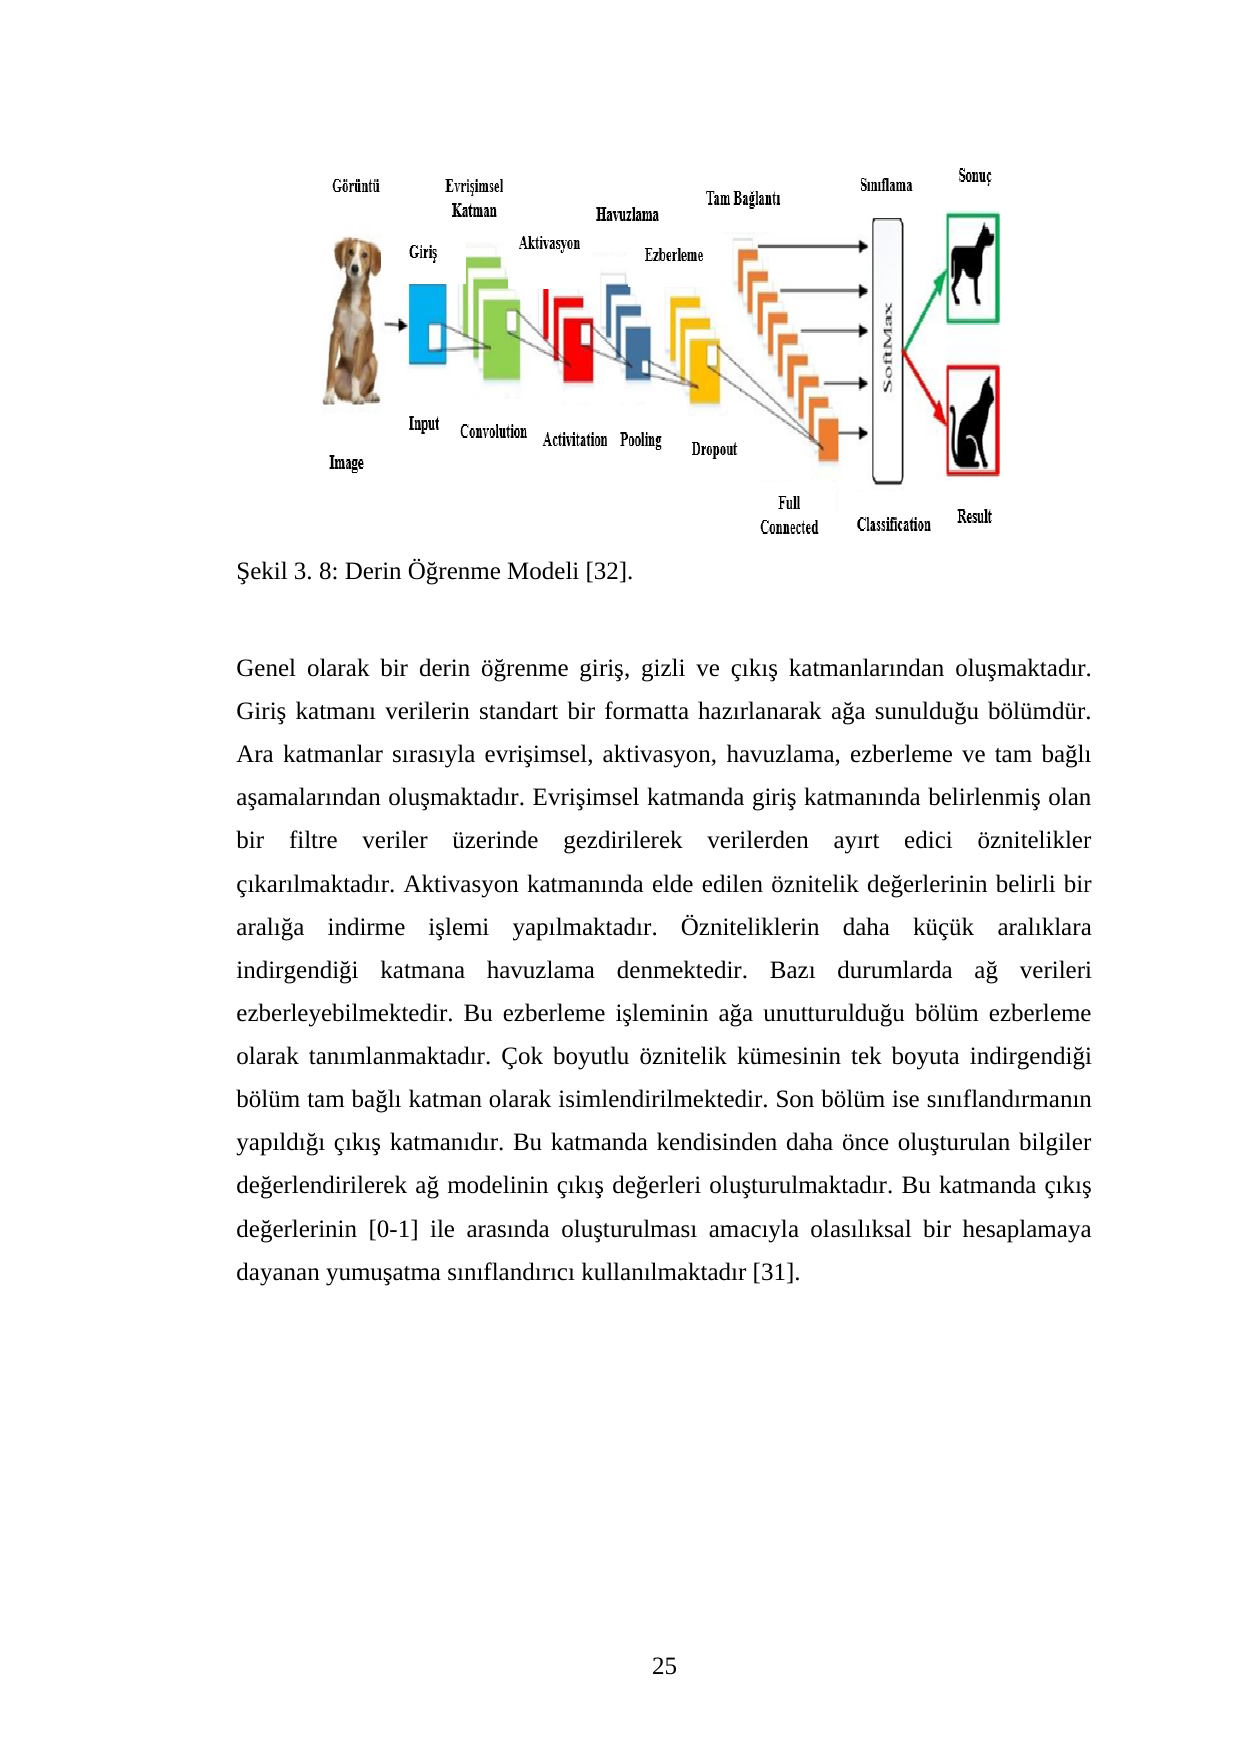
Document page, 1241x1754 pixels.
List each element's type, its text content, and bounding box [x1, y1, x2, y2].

text Genel olarak bir derin öğrenme giriş, gizli ve çıkış katmanlarından oluşmaktadır. Giriş katmanı verilerin standart bir formatta hazırlanarak ağa sunulduğu bölümdür. Ara katmanlar sırasıyla evrişimsel, aktivasyon, havuzlama, ezberleme ve tam bağlı aşamalarından oluşmaktadır. Evrişimsel katmanda giriş katmanında belirlenmiş olan bir filtre veriler üzerinde gezdirilerek verilerden ayırt edici öznitelikler çıkarılmaktadır. Aktivasyon katmanında elde edilen öznitelik değerlerinin belirli bir aralığa indirme işlemi yapılmaktadır. Özniteliklerin daha küçük aralıklara indirgendiği katmana havuzlama denmektedir. Bazı durumlarda ağ verileri ezberleyebilmektedir. Bu ezberleme işleminin ağa unutturulduğu bölüm ezberleme olarak tanımlanmaktadır. Çok boyutlu öznitelik kümesinin tek boyuta indirgendiği bölüm tam bağlı katman olarak isimlendirilmektedir. Son bölüm ise sınıflandırmanın yapıldığı çıkış katmanıdır. Bu katmanda kendisinden daha önce oluşturulan bilgiler değerlendirilerek ağ modelinin çıkış değerleri oluşturulmaktadır. Bu katmanda çıkış değerlerinin [0-1] ile arasında oluşturulması amacıyla olasılıksal bir hesaplamaya dayanan yumuşatma sınıflandırıcı kullanılmaktadır [31]. [236, 653, 1092, 1286]
picture [236, 118, 1093, 542]
text Şekil 3. 8: Derin Öğrenme Modeli [32]. [236, 556, 1092, 585]
